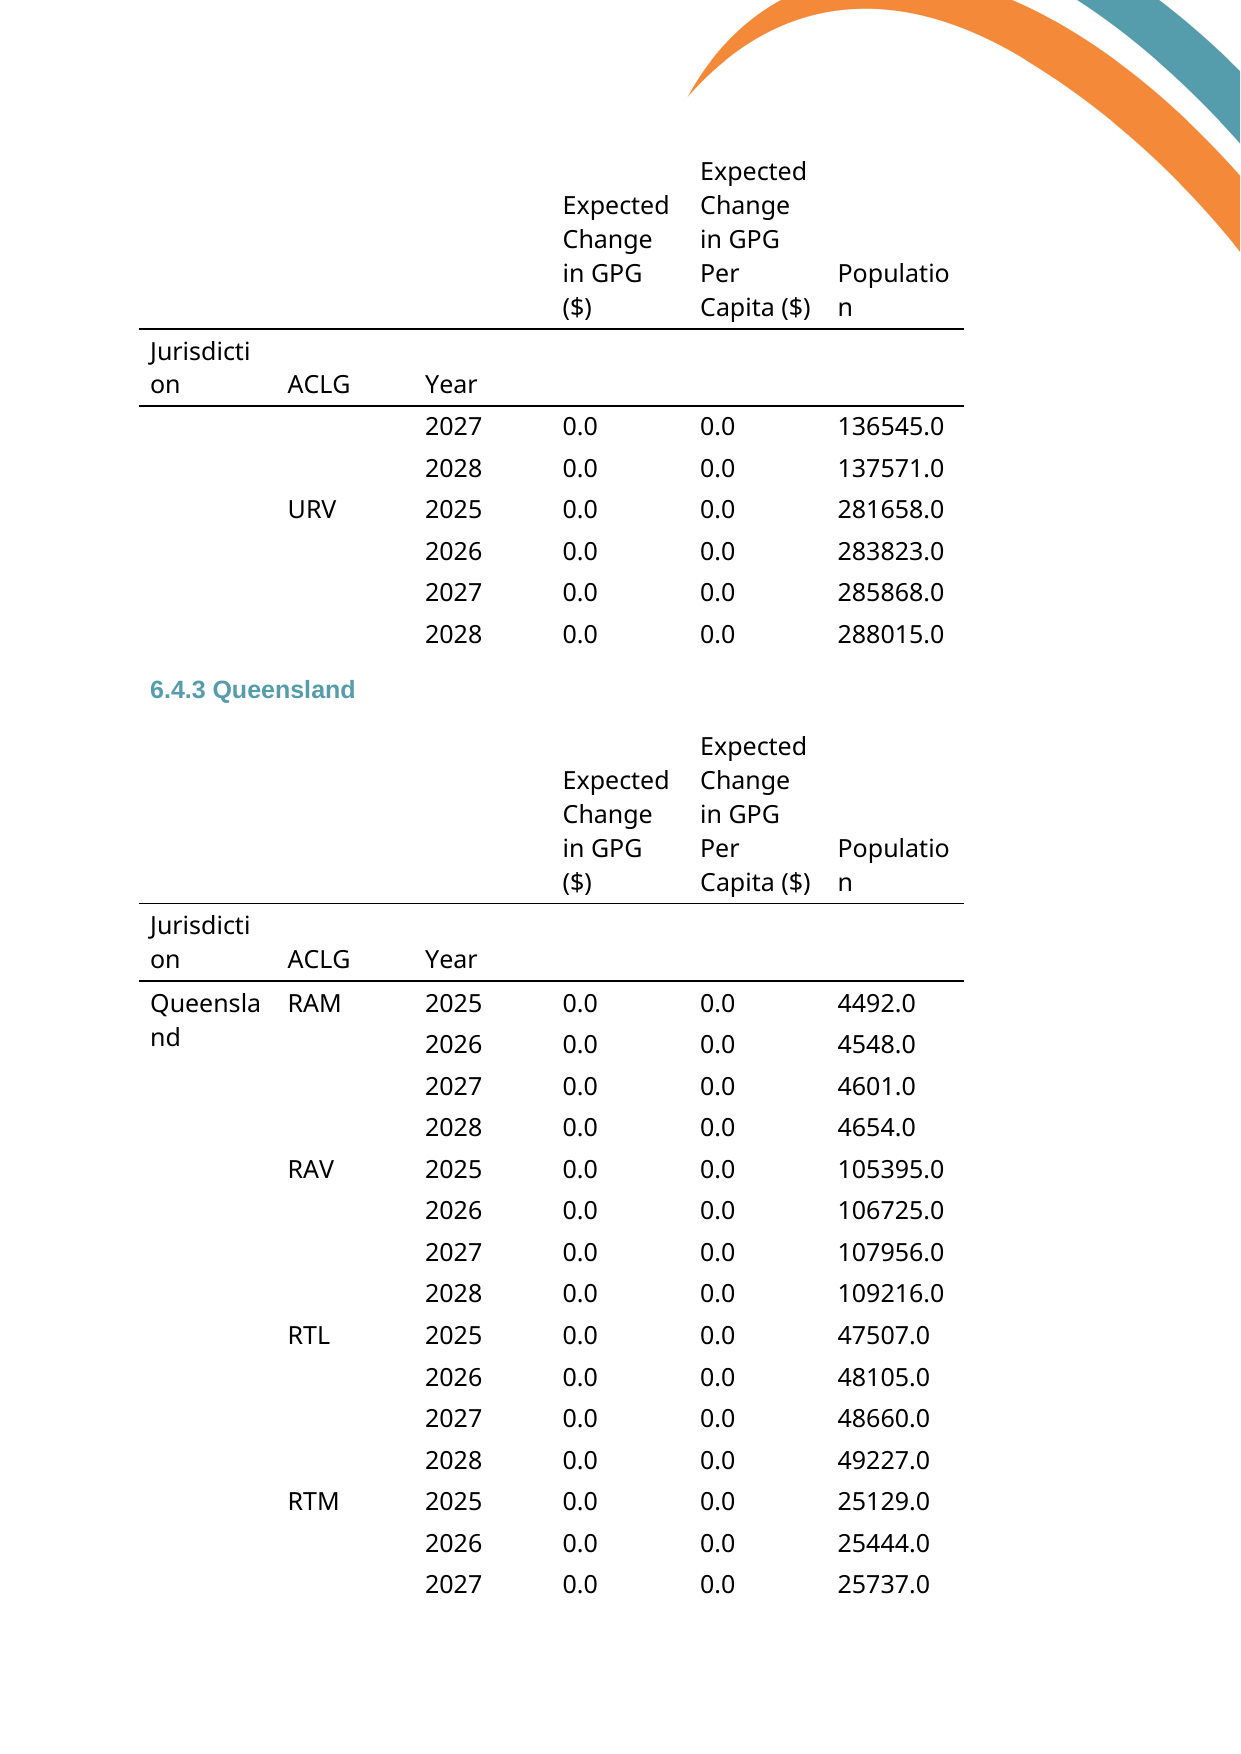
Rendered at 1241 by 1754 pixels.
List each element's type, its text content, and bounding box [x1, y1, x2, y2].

subtitle 6.4.3 Queensland [150, 675, 1090, 704]
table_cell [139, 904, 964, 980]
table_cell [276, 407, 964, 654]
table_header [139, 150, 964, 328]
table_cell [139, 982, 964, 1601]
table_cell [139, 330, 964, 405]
picture [19, 0, 1241, 306]
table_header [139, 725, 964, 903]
